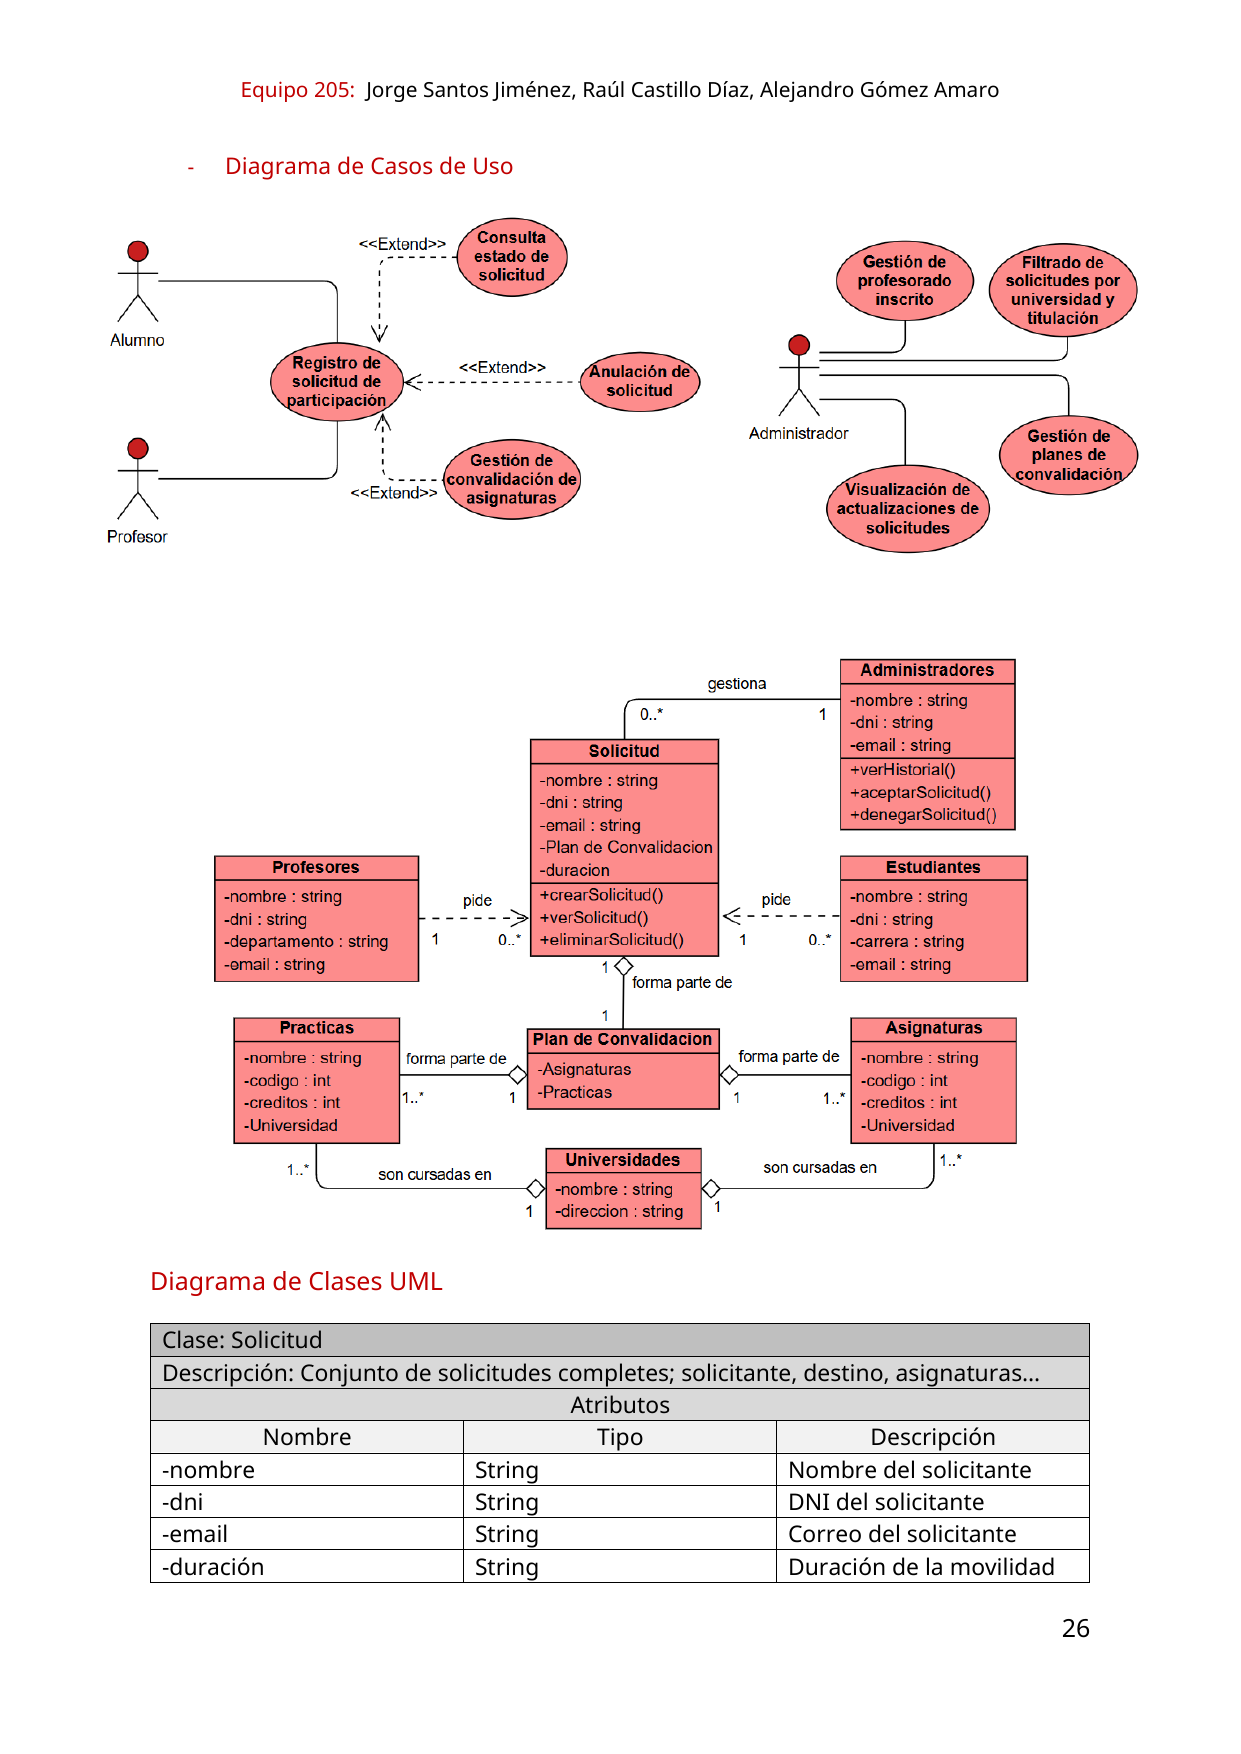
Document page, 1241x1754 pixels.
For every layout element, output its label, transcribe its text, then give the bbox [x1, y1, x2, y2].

table_header Clase: Solicitud [151, 1324, 1089, 1356]
table_cell Nombre del solicitante [777, 1454, 1089, 1485]
table_cell Descripción: Conjunto de solicitudes completes; solicitante, destino, asignaturas… [151, 1357, 1089, 1388]
table_cell Atributos [151, 1389, 1089, 1420]
table_cell String [464, 1550, 776, 1582]
table_cell String [464, 1518, 776, 1549]
picture [210, 656, 1031, 1233]
picture [98, 211, 1141, 560]
table_cell -nombre [151, 1454, 463, 1485]
table_cell -duración [151, 1550, 463, 1582]
table_cell -dni [151, 1486, 463, 1517]
table_cell Descripción [777, 1421, 1089, 1452]
table_cell -email [151, 1518, 463, 1549]
table_cell String [464, 1454, 776, 1485]
table_cell DNI del solicitante [777, 1486, 1089, 1517]
subtitle Diagrama de Casos de Uso [187, 150, 1090, 181]
table_cell Duración de la movilidad [777, 1550, 1089, 1582]
table_cell Correo del solicitante [777, 1518, 1089, 1549]
table_cell Tipo [464, 1421, 776, 1452]
table_cell String [464, 1486, 776, 1517]
table_cell Nombre [151, 1421, 463, 1452]
